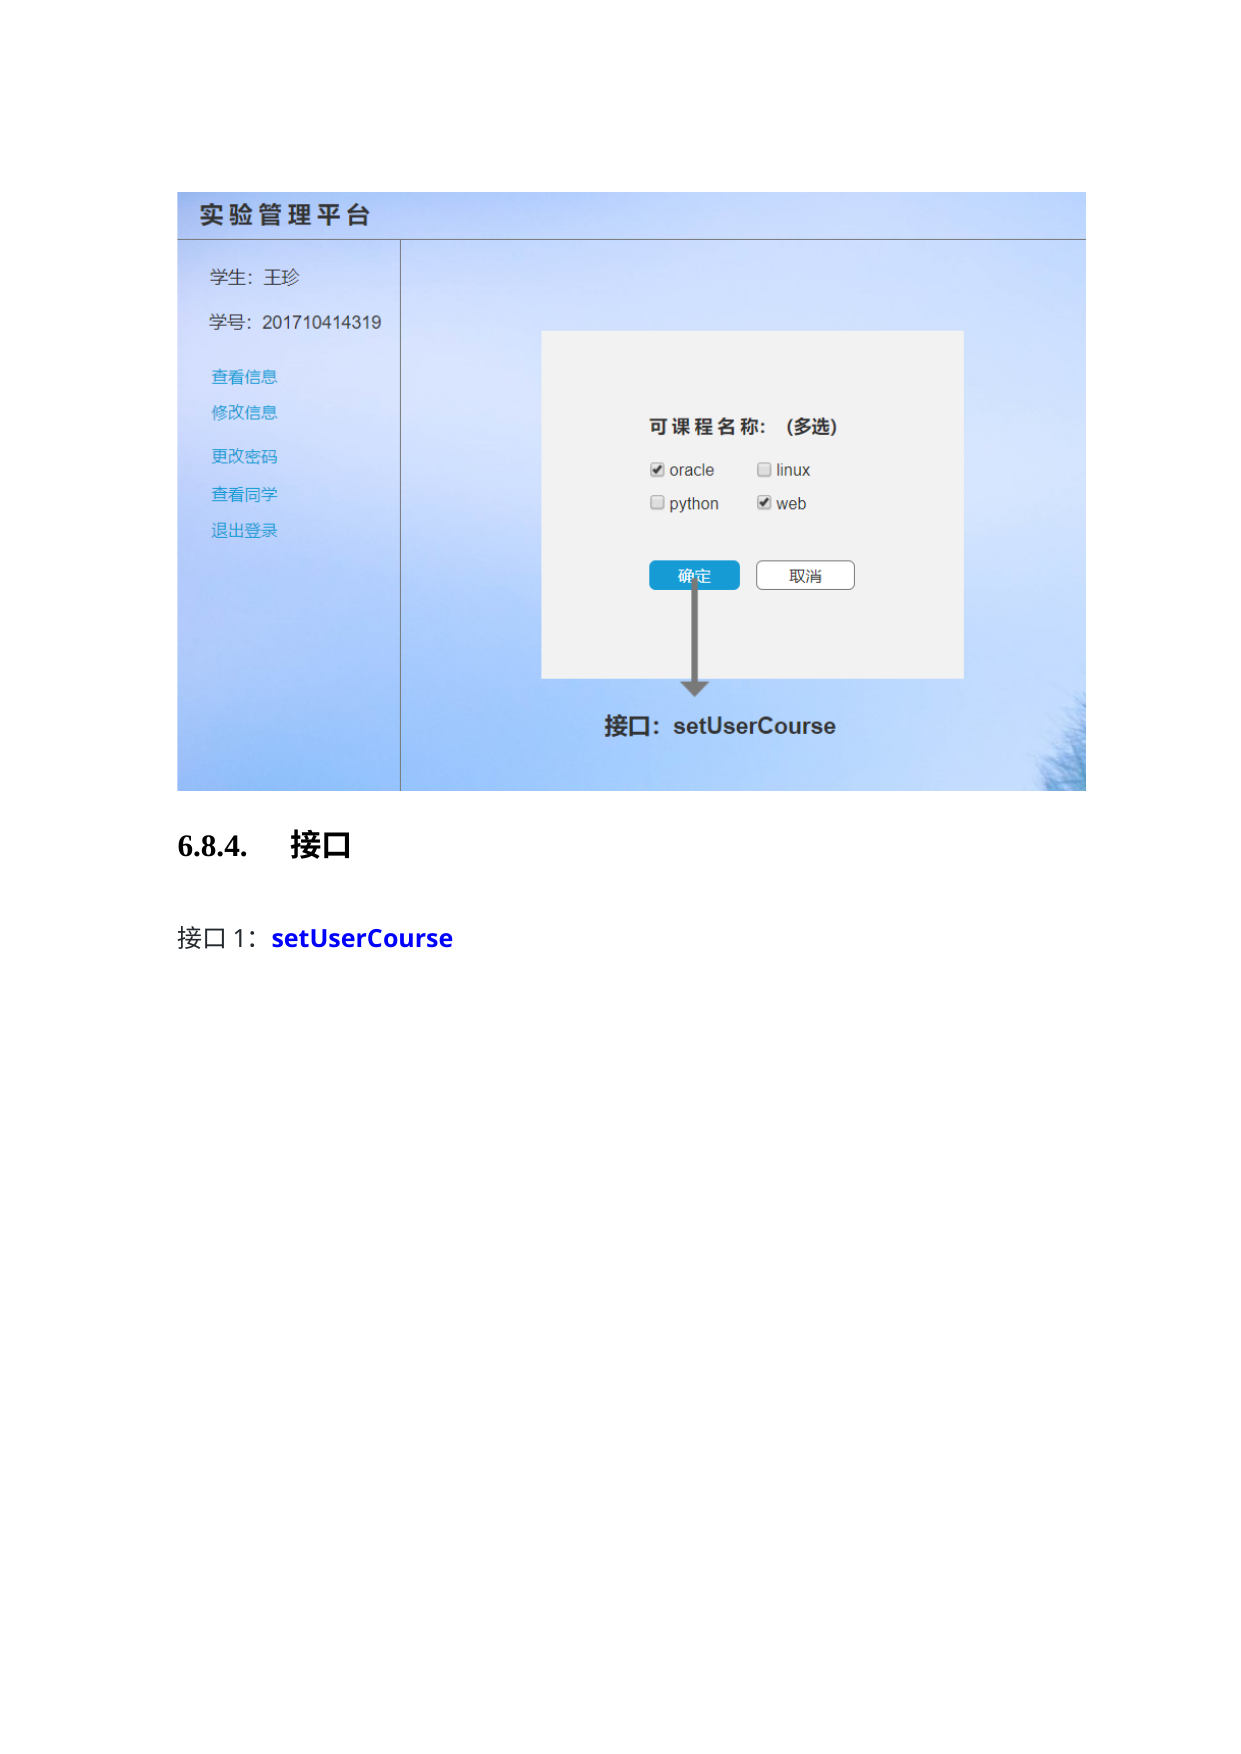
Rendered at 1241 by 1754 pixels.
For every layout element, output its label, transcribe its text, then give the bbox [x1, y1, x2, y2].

list 接口1：setUserCourse [177, 904, 1087, 969]
list 接口 [177, 810, 1087, 875]
picture [177, 192, 1086, 791]
